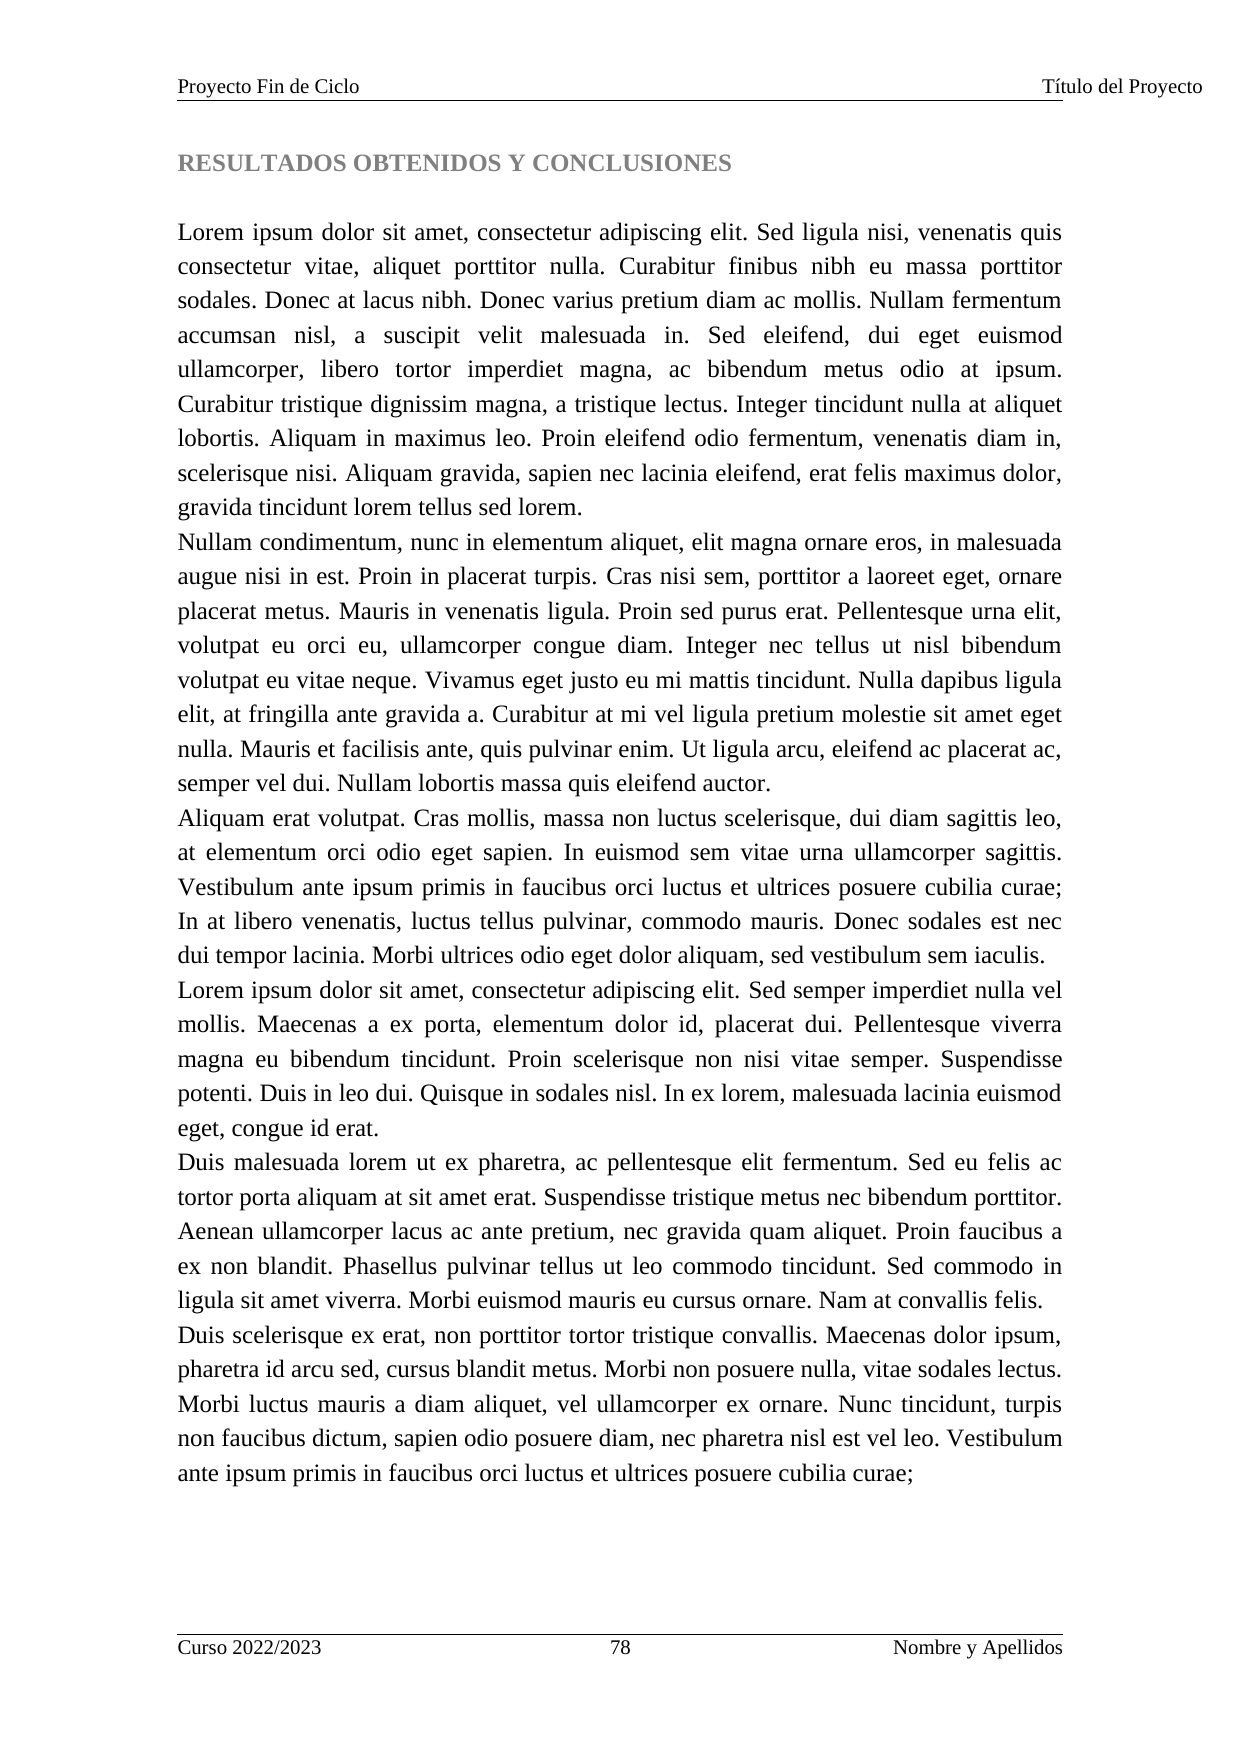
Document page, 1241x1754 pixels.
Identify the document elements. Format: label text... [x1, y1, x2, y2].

subtitle RESULTADOS OBTENIDOS Y CONCLUSIONES [177, 148, 1063, 176]
text Lorem ipsum dolor sit amet, consectetur adipiscing elit. Sed ligula nisi, venenatis quis consectetur vitae, aliquet porttitor nulla. Curabitur finibus nibh eu massa porttitor sodales. Donec at lacus nibh. Donec varius pretium diam ac mollis. Nullam fermentum accumsan nisl, a suscipit velit malesuada in. Sed eleifend, dui eget euismod ullamcorper, libero tortor imperdiet magna, ac bibendum metus odio at ipsum. Curabitur tristique dignissim magna, a tristique lectus. Integer tincidunt nulla at aliquet lobortis. Aliquam in maximus leo. Proin eleifend odio fermentum, venenatis diam in, scelerisque nisi. Aliquam gravida, sapien nec lacinia eleifend, erat felis maximus dolor, gravida tincidunt lorem tellus sed lorem. [177, 217, 1063, 521]
text Duis scelerisque ex erat, non porttitor tortor tristique convallis. Maecenas dolor ipsum, pharetra id arcu sed, cursus blandit metus. Morbi non posuere nulla, vitae sodales lectus. Morbi luctus mauris a diam aliquet, vel ullamcorper ex ornare. Nunc tincidunt, turpis non faucibus dictum, sapien odio posuere diam, nec pharetra nisl est vel leo. Vestibulum ante ipsum primis in faucibus orci luctus et ultrices posuere cubilia curae; [177, 1320, 1063, 1487]
text Aliquam erat volutpat. Cras mollis, massa non luctus scelerisque, dui diam sagittis leo, at elementum orci odio eget sapien. In euismod sem vitae urna ullamcorper sagittis. Vestibulum ante ipsum primis in faucibus orci luctus et ultrices posuere cubilia curae; In at libero venenatis, luctus tellus pulvinar, commodo mauris. Donec sodales est nec dui tempor lacinia. Morbi ultrices odio eget dolor aliquam, sed vestibulum sem iaculis. [177, 803, 1063, 969]
text Duis malesuada lorem ut ex pharetra, ac pellentesque elit fermentum. Sed eu felis ac tortor porta aliquam at sit amet erat. Suspendisse tristique metus nec bibendum porttitor. Aenean ullamcorper lacus ac ante pretium, nec gravida quam aliquet. Proin faucibus a ex non blandit. Phasellus pulvinar tellus ut leo commodo tincidunt. Sed commodo in ligula sit amet viverra. Morbi euismod mauris eu cursus ornare. Nam at convallis felis. [177, 1147, 1063, 1314]
text Lorem ipsum dolor sit amet, consectetur adipiscing elit. Sed semper imperdiet nulla vel mollis. Maecenas a ex porta, elementum dolor id, placerat dui. Pellentesque viverra magna eu bibendum tincidunt. Proin scelerisque non nisi vitae semper. Suspendisse potenti. Duis in leo dui. Quisque in sodales nisl. In ex lorem, malesuada lacinia euismod eget, congue id erat. [177, 975, 1063, 1142]
text Nullam condimentum, nunc in elementum aliquet, elit magna ornare eros, in malesuada augue nisi in est. Proin in placerat turpis. Cras nisi sem, porttitor a laoreet eget, ornare placerat metus. Mauris in venenatis ligula. Proin sed purus erat. Pellentesque urna elit, volutpat eu orci eu, ullamcorper congue diam. Integer nec tellus ut nisl bibendum volutpat eu vitae neque. Vivamus eget justo eu mi mattis tincidunt. Nulla dapibus ligula elit, at fringilla ante gravida a. Curabitur at mi vel ligula pretium molestie sit amet eget nulla. Mauris et facilisis ante, quis pulvinar enim. Ut ligula arcu, eleifend ac placerat ac, semper vel dui. Nullam lobortis massa quis eleifend auctor. [177, 527, 1063, 797]
